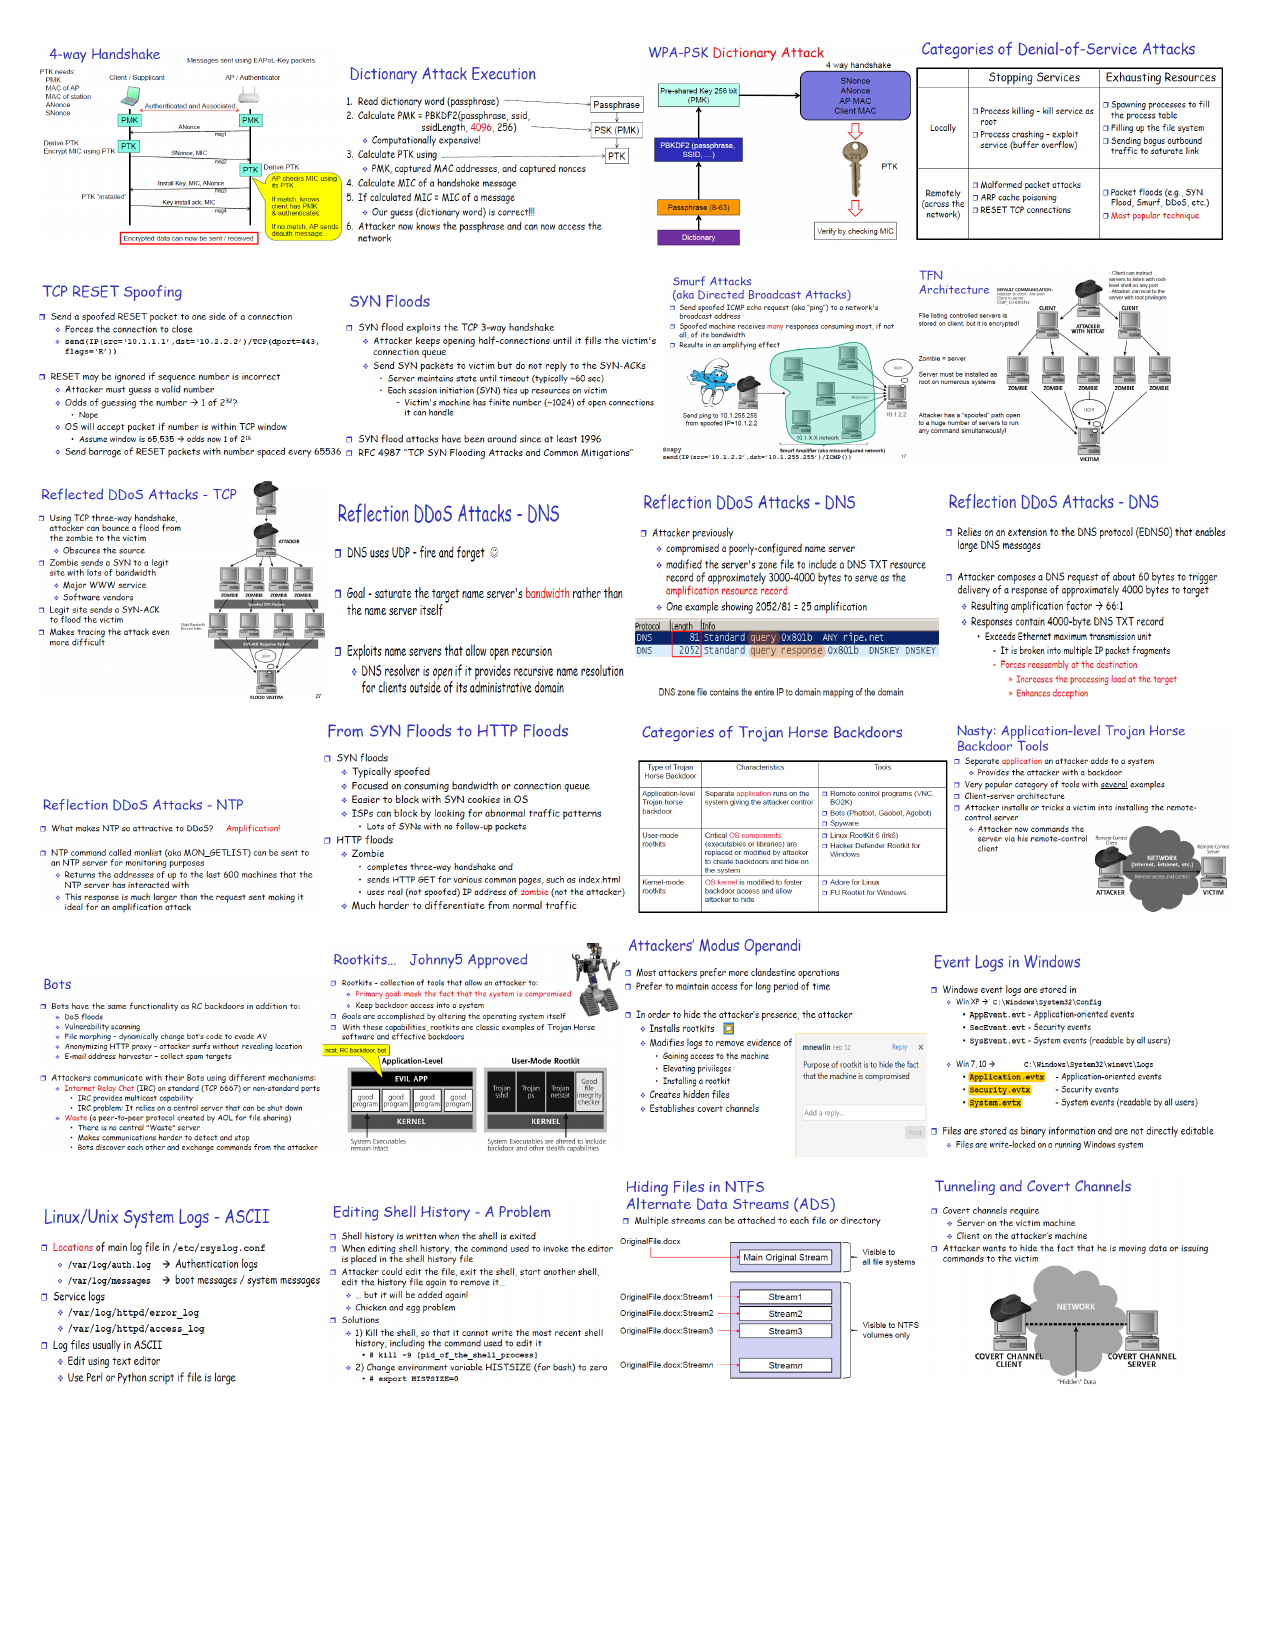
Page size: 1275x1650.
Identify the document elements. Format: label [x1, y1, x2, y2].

picture [37, 481, 1229, 701]
picture [37, 934, 1217, 1157]
picture [37, 37, 1231, 247]
picture [37, 265, 1176, 463]
picture [37, 1175, 1213, 1388]
picture [37, 718, 1232, 916]
